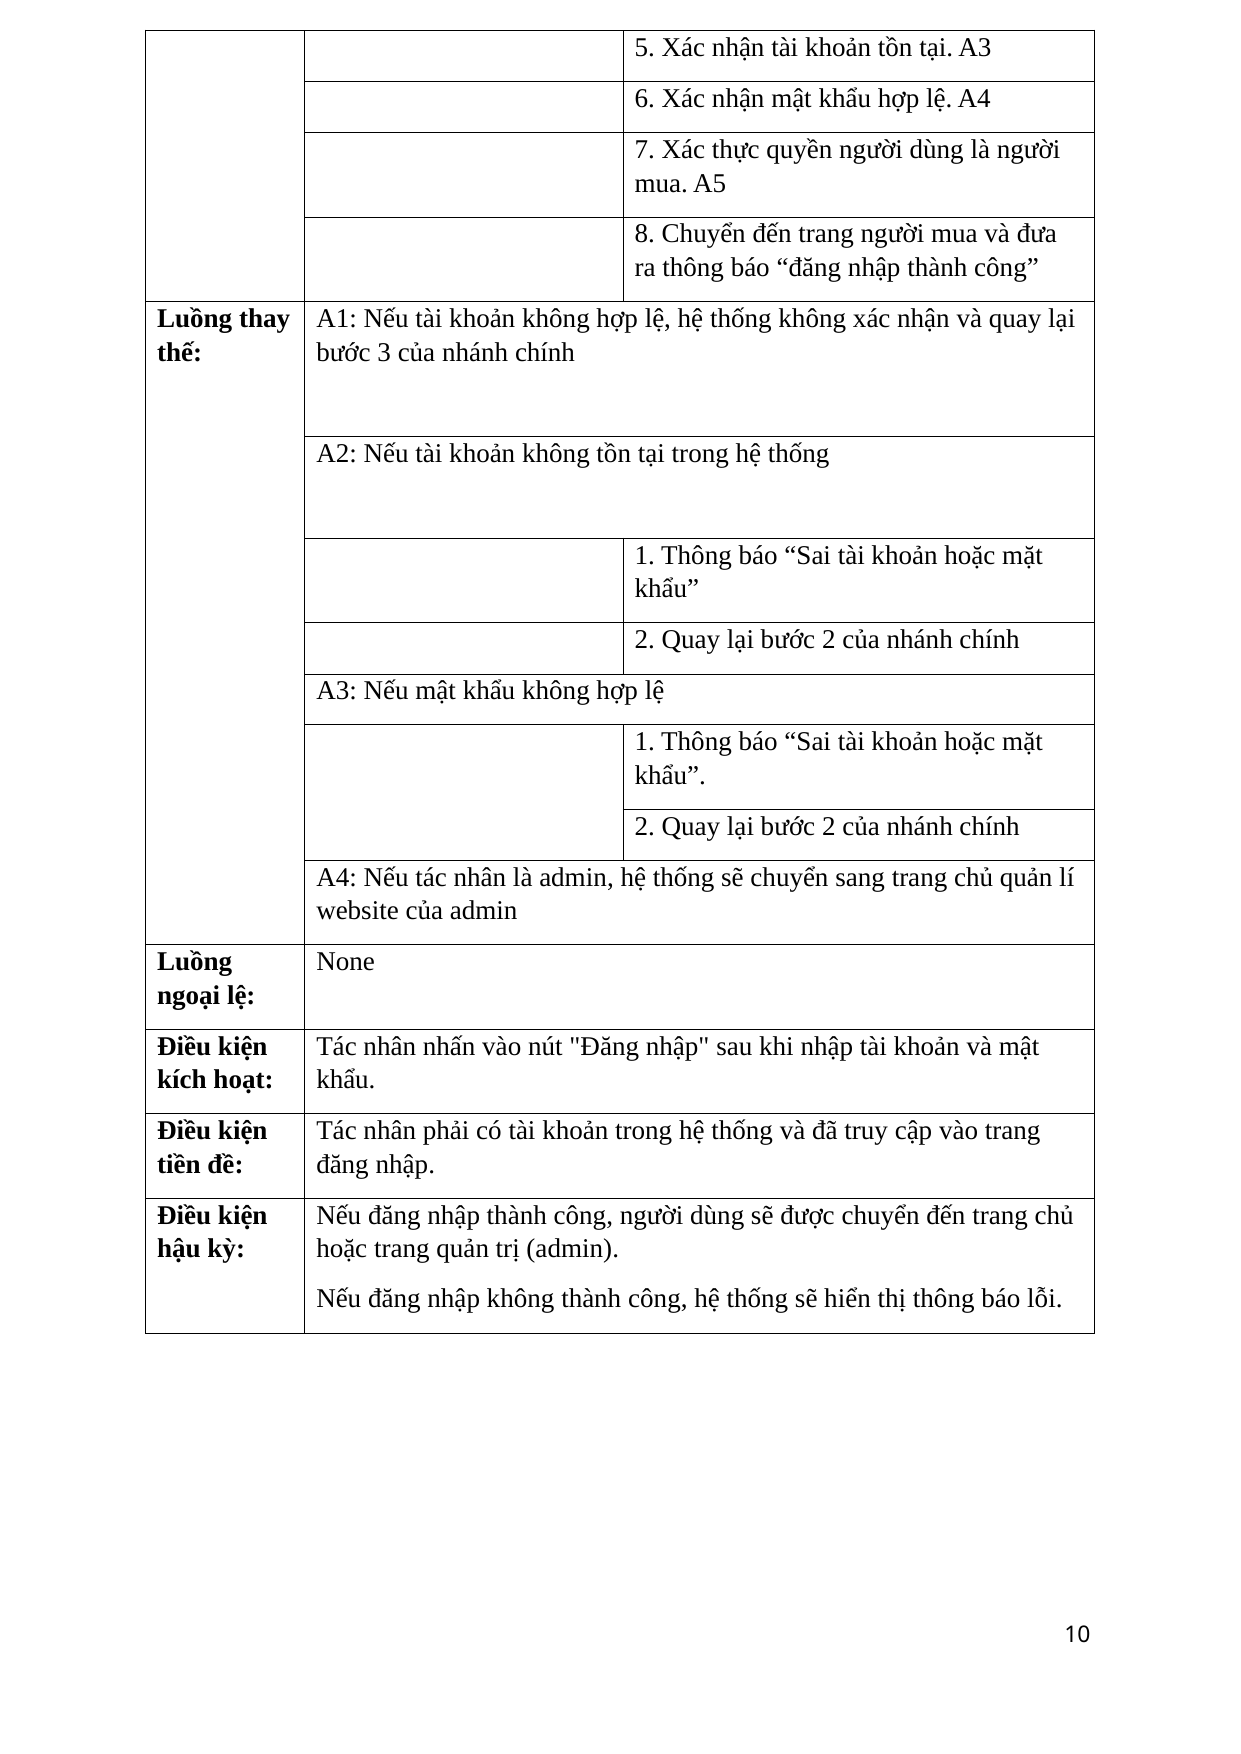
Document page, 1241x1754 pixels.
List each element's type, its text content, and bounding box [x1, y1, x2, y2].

table_cell Điều kiện hậu kỳ: [146, 1199, 304, 1332]
table_cell [305, 623, 623, 673]
table_cell [305, 82, 623, 132]
table_cell [305, 31, 623, 81]
table_cell A2: Nếu tài khoản không tồn tại trong hệ thống [305, 437, 1094, 538]
table_cell 7. Xác thực quyền người dùng là người mua. A5 [624, 133, 1094, 217]
table_cell 2. Quay lại bước 2 của nhánh chính [624, 623, 1094, 673]
table_cell 8. Chuyển đến trang người mua và đưa ra thông báo “đăng nhập thành công” [624, 218, 1094, 301]
table_cell 1. Thông báo “Sai tài khoản hoặc mặt khẩu” [624, 539, 1094, 622]
table_cell Luồng ngoại lệ: [146, 945, 304, 1029]
table_cell Tác nhân nhấn vào nút "Đăng nhập" sau khi nhập tài khoản và mật khẩu. [305, 1030, 1094, 1113]
table_cell 1. Thông báo “Sai tài khoản hoặc mặt khẩu”. [624, 725, 1094, 809]
table_cell A4: Nếu tác nhân là admin, hệ thống sẽ chuyển sang trang chủ quản lí website của admin [305, 861, 1094, 944]
table_cell [305, 539, 623, 622]
table_cell None [305, 945, 1094, 1029]
table_cell 6. Xác nhận mật khẩu hợp lệ. A4 [624, 82, 1094, 132]
table_cell 2. Quay lại bước 2 của nhánh chính [624, 810, 1094, 860]
table_cell [305, 133, 623, 217]
table_cell Điều kiện kích hoạt: [146, 1030, 304, 1113]
table_cell [305, 725, 623, 860]
table_cell Điều kiện tiền đề: [146, 1114, 304, 1198]
table_cell A1: Nếu tài khoản không hợp lệ, hệ thống không xác nhận và quay lại bước 3 của nhánh chính [305, 302, 1094, 436]
table_cell A3: Nếu mật khẩu không hợp lệ [305, 675, 1094, 724]
table_cell Tác nhân phải có tài khoản trong hệ thống và đã truy cập vào trang đăng nhập. [305, 1114, 1094, 1198]
table_cell [305, 218, 623, 301]
table_cell Nếu đăng nhập thành công, người dùng sẽ được chuyển đến trang chủ hoặc trang quản trị (admin). Nếu đăng nhập không thành công, hệ thống sẽ hiển thị thông báo lỗi. [305, 1199, 1094, 1332]
table_cell 5. Xác nhận tài khoản tồn tại. A3 [624, 31, 1094, 81]
table_cell Luồng thay thế: [146, 302, 304, 944]
